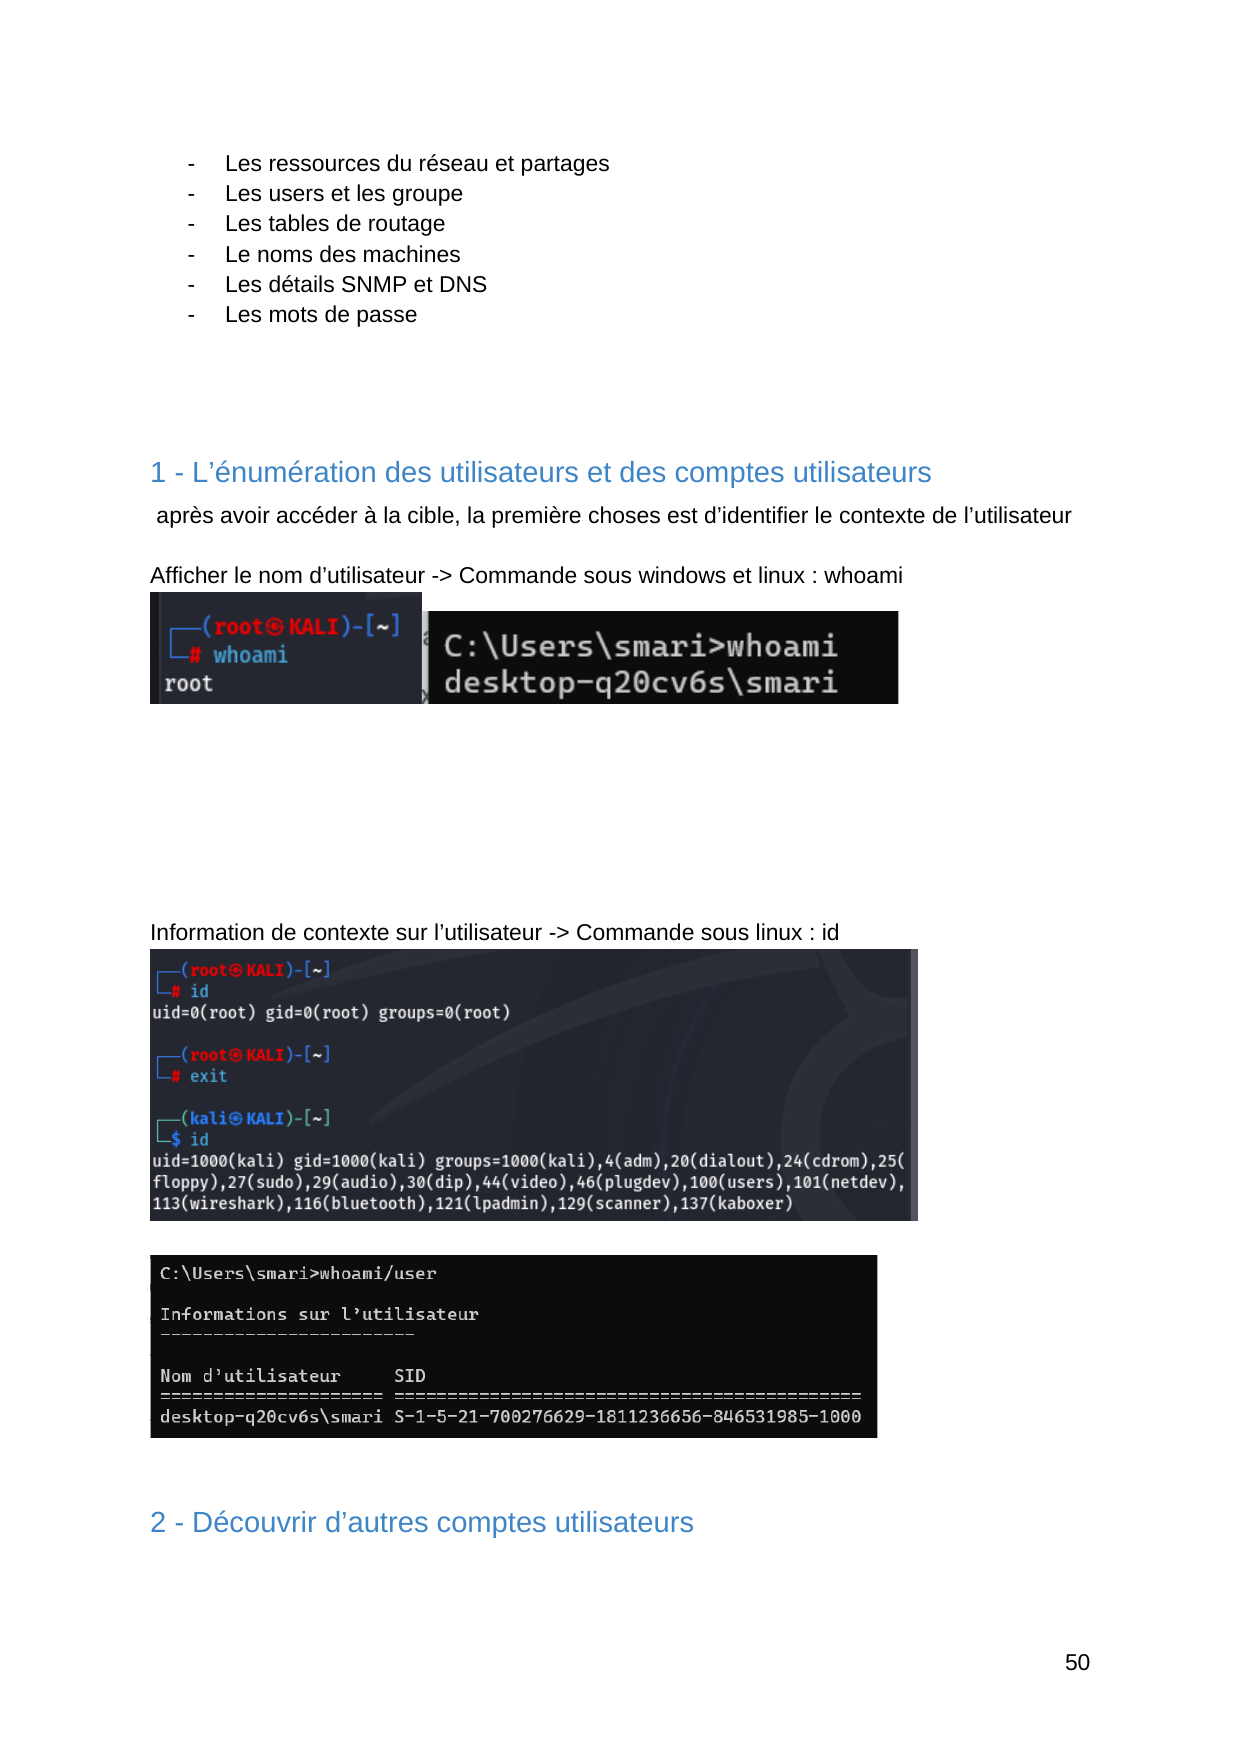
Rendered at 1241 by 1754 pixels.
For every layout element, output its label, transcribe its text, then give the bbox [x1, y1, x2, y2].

text Afficher le nom d’utilisateur -> Commande sous windows et linux : whoami [150, 562, 1090, 589]
list Les détails SNMP et DNS [187, 271, 1090, 297]
list Les mots de passe [187, 301, 1090, 327]
text Information de contexte sur l’utilisateur -> Commande sous linux : id [150, 919, 1090, 945]
subtitle 2 - Découvrir d’autres comptes utilisateurs [150, 1505, 1090, 1538]
picture [150, 949, 918, 1221]
list Les ressources du réseau et partages [187, 150, 1090, 176]
list Le noms des machines [187, 241, 1090, 267]
picture [150, 592, 899, 704]
list Les tables de routage [187, 210, 1090, 237]
list Les users et les groupe [187, 180, 1090, 207]
picture [150, 1255, 878, 1438]
subtitle 1 - L’énumération des utilisateurs et des comptes utilisateurs [150, 455, 1090, 489]
text après avoir accéder à la cible, la première choses est d’identifier le contexte de l’utilisateur [150, 502, 1090, 528]
